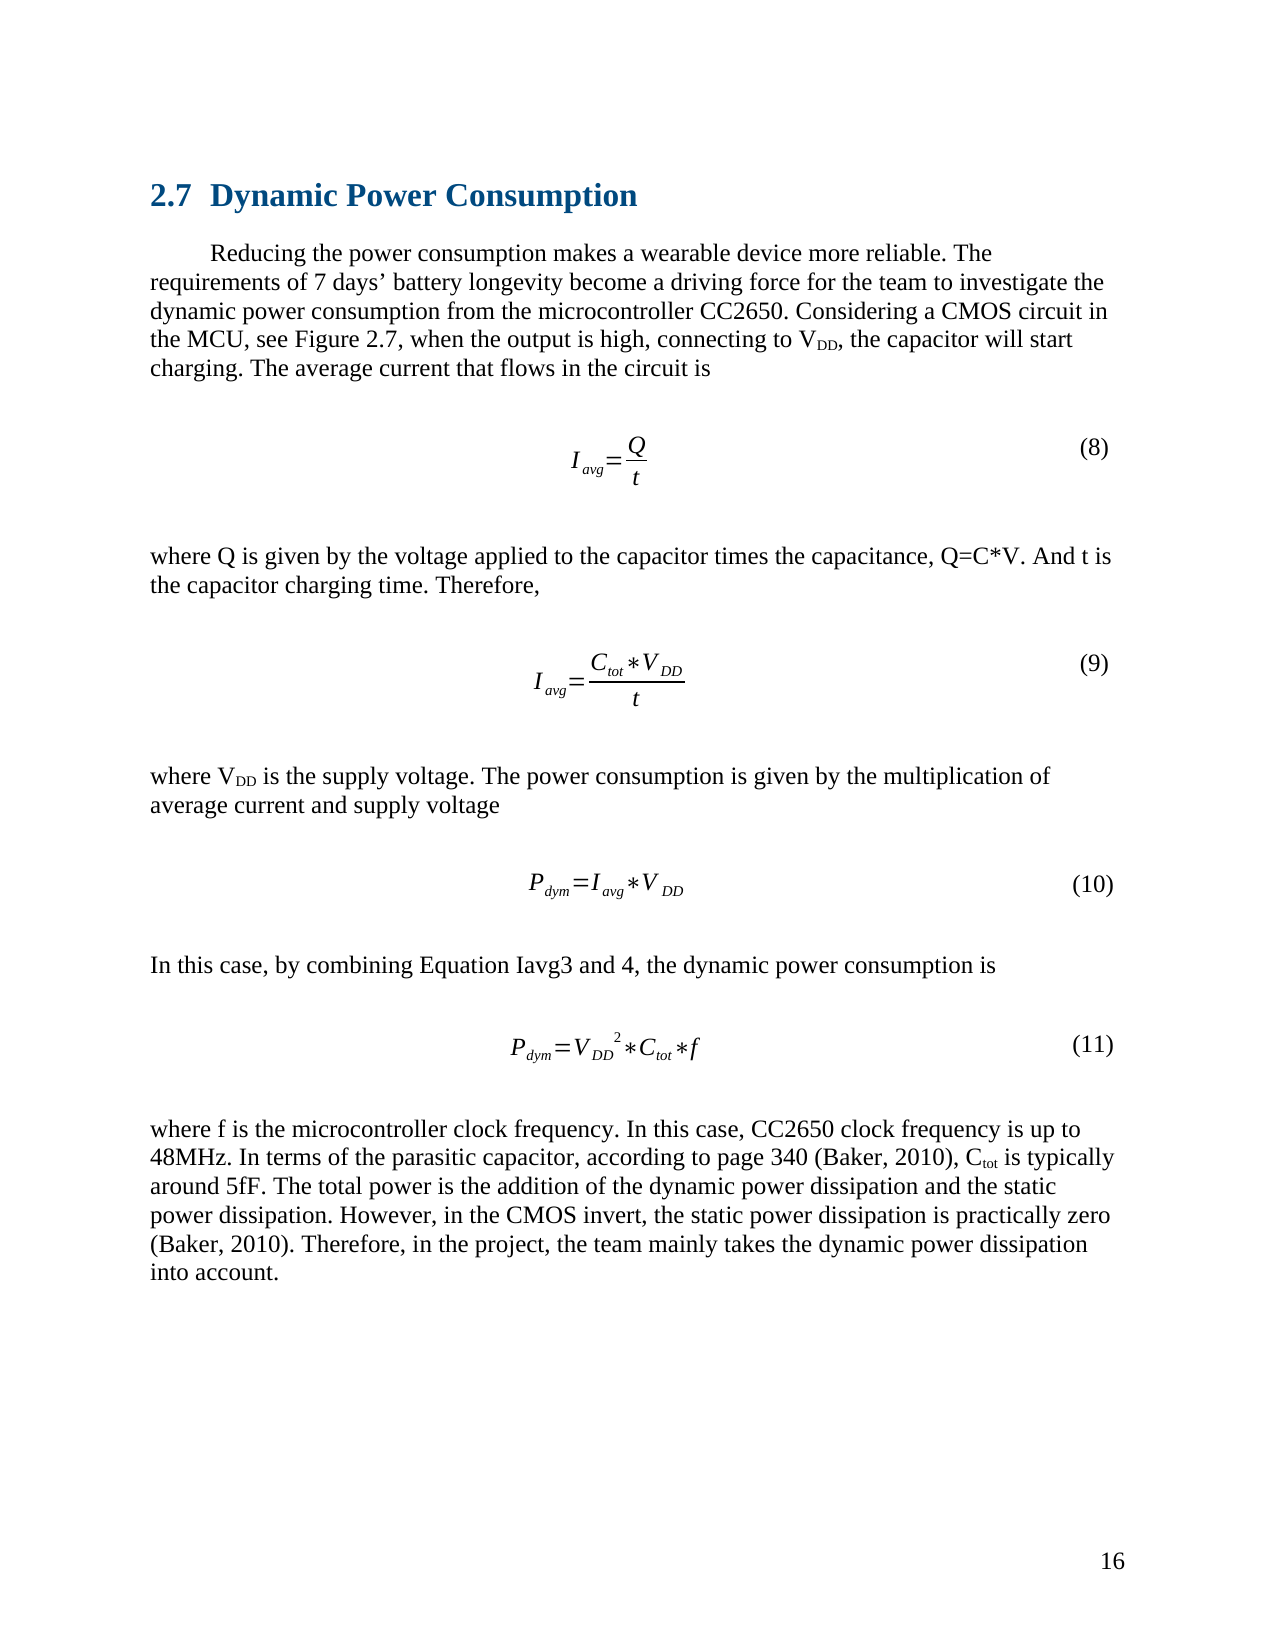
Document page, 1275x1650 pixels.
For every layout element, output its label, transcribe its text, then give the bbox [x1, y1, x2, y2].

text where f is the microcontroller clock frequency. In this case, CC2650 clock frequency is up to 48MHz. In terms of the parasitic capacitor, according to page 340 (Baker, 2010), Ctot is typically around 5fF. The total power is the addition of the dynamic power dissipation and the static power dissipation. However, in the CMOS invert, the static power dissipation is practically zero (Baker, 2010). Therefore, in the project, the team mainly takes the dynamic power dissipation into account. [150, 1114, 1125, 1286]
table_header (8) [1068, 407, 1124, 516]
table_header (9) [1068, 624, 1124, 736]
table_header (10) [1061, 844, 1125, 925]
table_header [150, 624, 1068, 736]
table_header [150, 1004, 1061, 1089]
subtitle Dynamic Power Consumption [150, 175, 1125, 213]
text where VDD is the supply voltage. The power consumption is given by the multiplication of average current and supply voltage [150, 761, 1125, 819]
table_header [150, 844, 1061, 925]
table_header (11) [1061, 1004, 1125, 1089]
text where Q is given by the voltage applied to the capacitor times the capacitance, Q=C*V. And t is the capacitor charging time. Therefore, [150, 541, 1125, 598]
text In this case, by combining Equation Iavg3 and 4, the dynamic power consumption is [150, 950, 1125, 979]
table_header [150, 407, 1068, 516]
